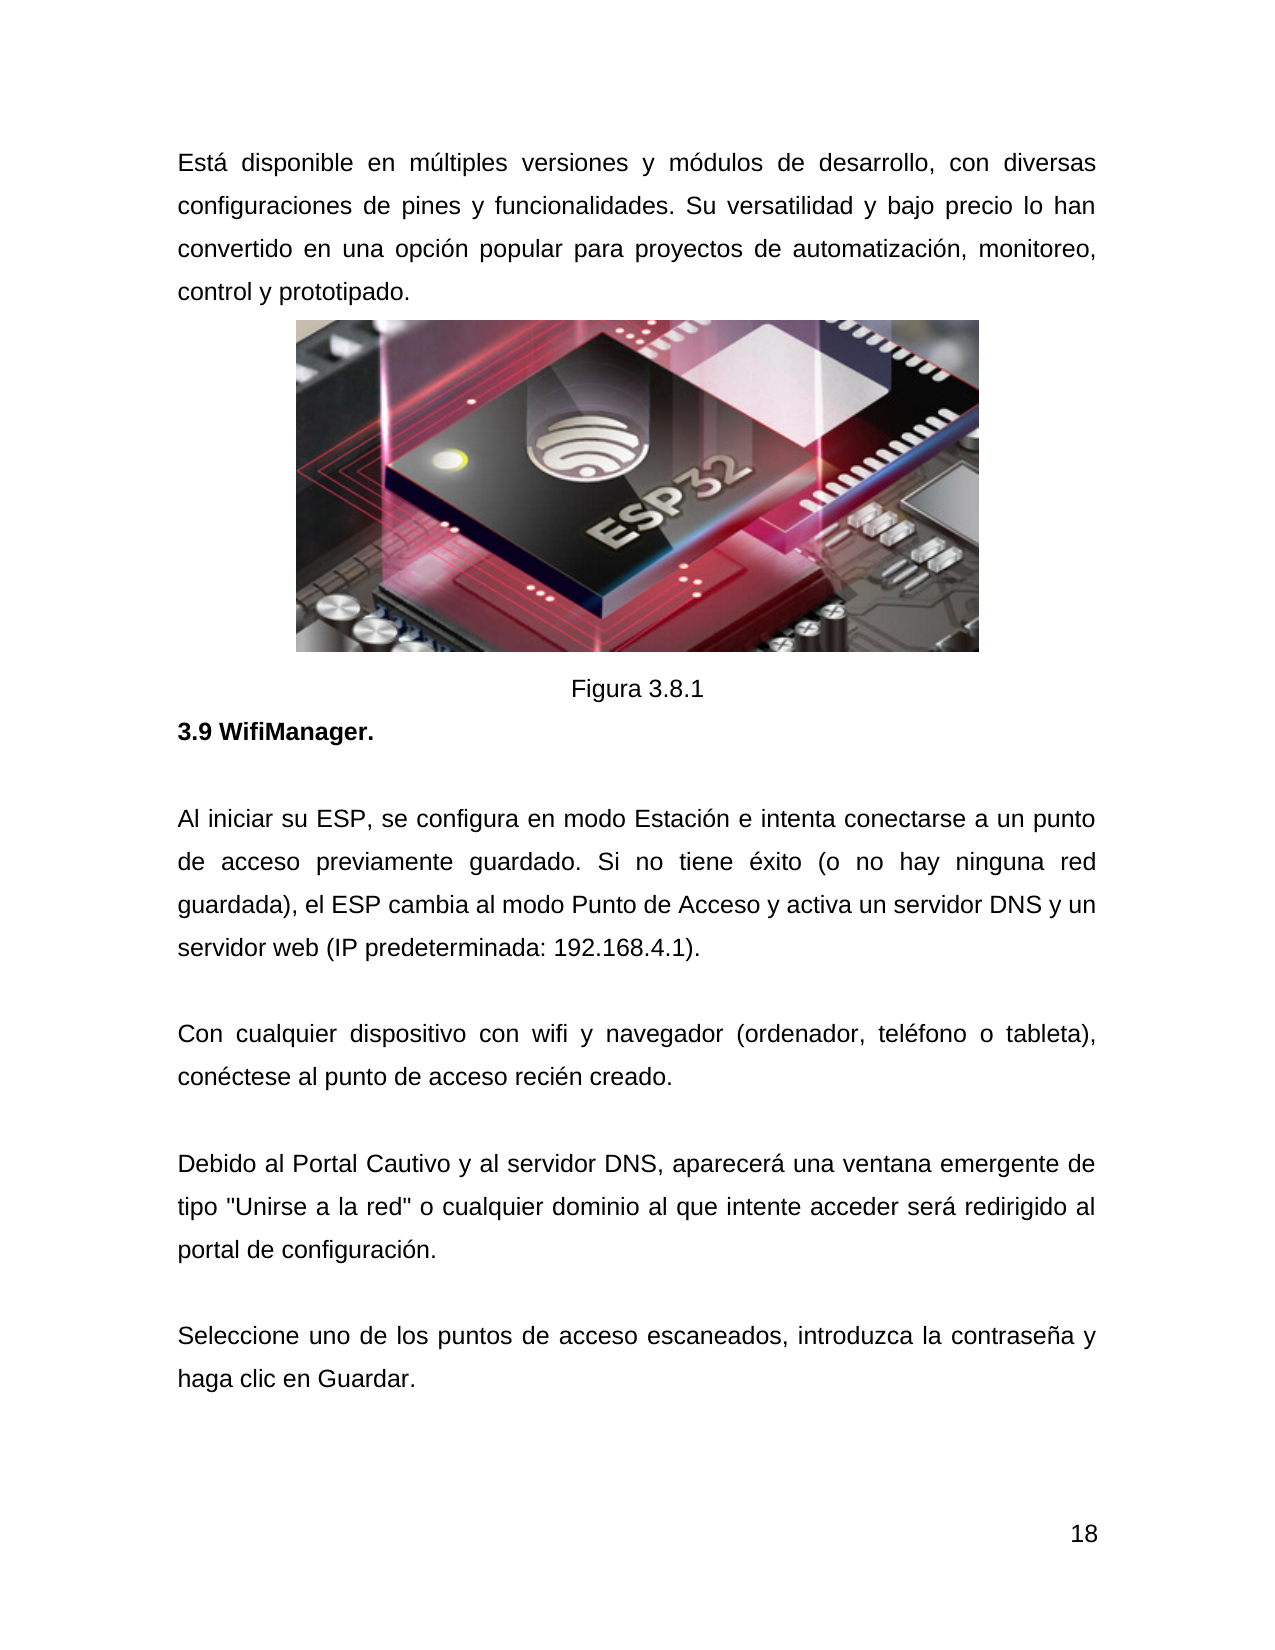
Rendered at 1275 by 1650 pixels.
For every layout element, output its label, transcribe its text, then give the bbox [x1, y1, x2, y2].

text Al iniciar su ESP, se configura en modo Estación e intenta conectarse a un punto de acceso previamente guardado. Si no tiene éxito (o no hay ninguna red guardada), el ESP cambia al modo Punto de Acceso y activa un servidor DNS y un servidor web (IP predeterminada: 192.168.4.1). [177, 804, 1098, 962]
text Figura 3.8.1 [177, 674, 1098, 703]
text Está disponible en múltiples versiones y módulos de desarrollo, con diversas configuraciones de pines y funcionalidades. Su versatilidad y bajo precio lo han convertido en una opción popular para proyectos de automatización, monitoreo, control y prototipado. [177, 148, 1098, 306]
text 3.9 WifiManager. [177, 717, 1098, 746]
text Debido al Portal Cautivo y al servidor DNS, aparecerá una ventana emergente de tipo "Unirse a la red" o cualquier dominio al que intente acceder será redirigido al portal de configuración. [177, 1149, 1098, 1264]
text Con cualquier dispositivo con wifi y navegador (ordenador, teléfono o tableta), conéctese al punto de acceso recién creado. [177, 1019, 1098, 1091]
picture [296, 320, 979, 652]
text Seleccione uno de los puntos de acceso escaneados, introduzca la contraseña y haga clic en Guardar. [177, 1321, 1098, 1393]
